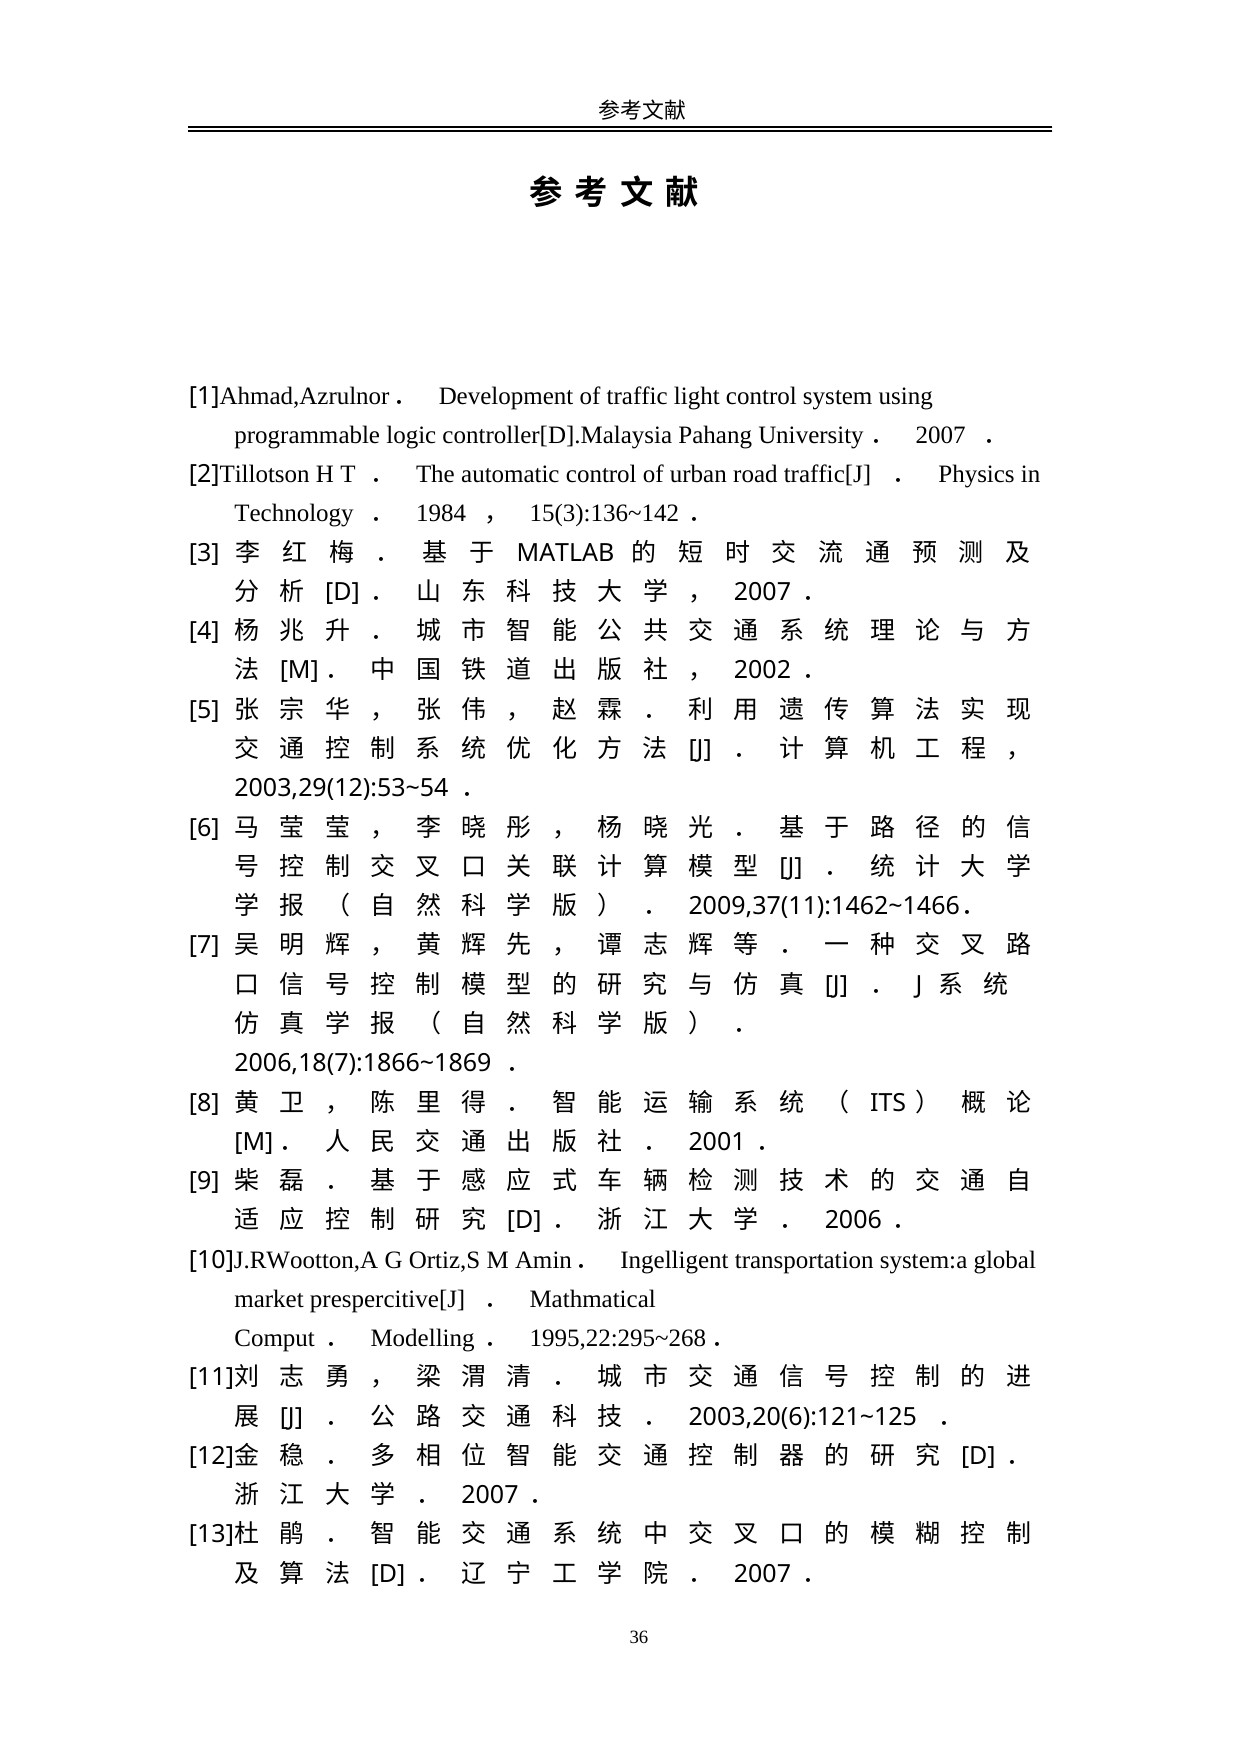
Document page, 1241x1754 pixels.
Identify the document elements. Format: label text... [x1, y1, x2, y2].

text [4]杨兆升．城市智能公共交通系统理论与方法[M]．中国铁道出版社，2002． [189, 609, 1052, 688]
text [7]吴明辉，黄辉先，谭志辉等．一种交叉路口信号控制模型的研究与仿真[J]．J系统仿真学报（自然科学版）．2006,18(7):1866~1869． [189, 923, 1052, 1081]
text [5]张宗华，张伟，赵霖．利用遗传算法实现交通控制系统优化方法[J]．计算机工程，2003,29(12):53~54． [189, 688, 1052, 806]
text 参考文献 [189, 150, 1052, 229]
text [11]刘志勇，梁渭清．城市交通信号控制的进展[J]．公路交通科技．2003,20(6):121~125． [189, 1355, 1052, 1434]
text [1]Ahmad,Azrulnor．Development of traffic light control system using programmable logic controller[D].Malaysia Pahang University．2007． [189, 374, 1052, 452]
text [12]金稳．多相位智能交通控制器的研究[D]．浙江大学．2007． [189, 1434, 1052, 1512]
text [9]柴磊．基于感应式车辆检测技术的交通自适应控制研究[D]．浙江大学．2006． [189, 1159, 1052, 1238]
text [10]J.RWootton,A G Ortiz,S M Amin．Ingelligent transportation system:a global market prespercitive[J]．Mathmatical Comput．Modelling．1995,22:295~268． [189, 1238, 1052, 1355]
text [6]马莹莹，李晓彤，杨晓光．基于路径的信号控制交叉口关联计算模型[J]．统计大学学报（自然科学版）．2009,37(11):1462~1466． [189, 806, 1052, 923]
text [13]杜鹃．智能交通系统中交叉口的模糊控制及算法[D]．辽宁工学院．2007． [189, 1512, 1052, 1591]
text [2]Tillotson H T．The automatic control of urban road traffic[J]．Physics in Technology．1984，15(3):136~142． [189, 452, 1052, 531]
text [3]李红梅．基于MATLAB的短时交流通预测及分析[D]．山东科技大学，2007． [189, 531, 1052, 609]
text [8]黄卫，陈里得．智能运输系统（ITS）概论[M]．人民交通出版社．2001． [189, 1081, 1052, 1159]
